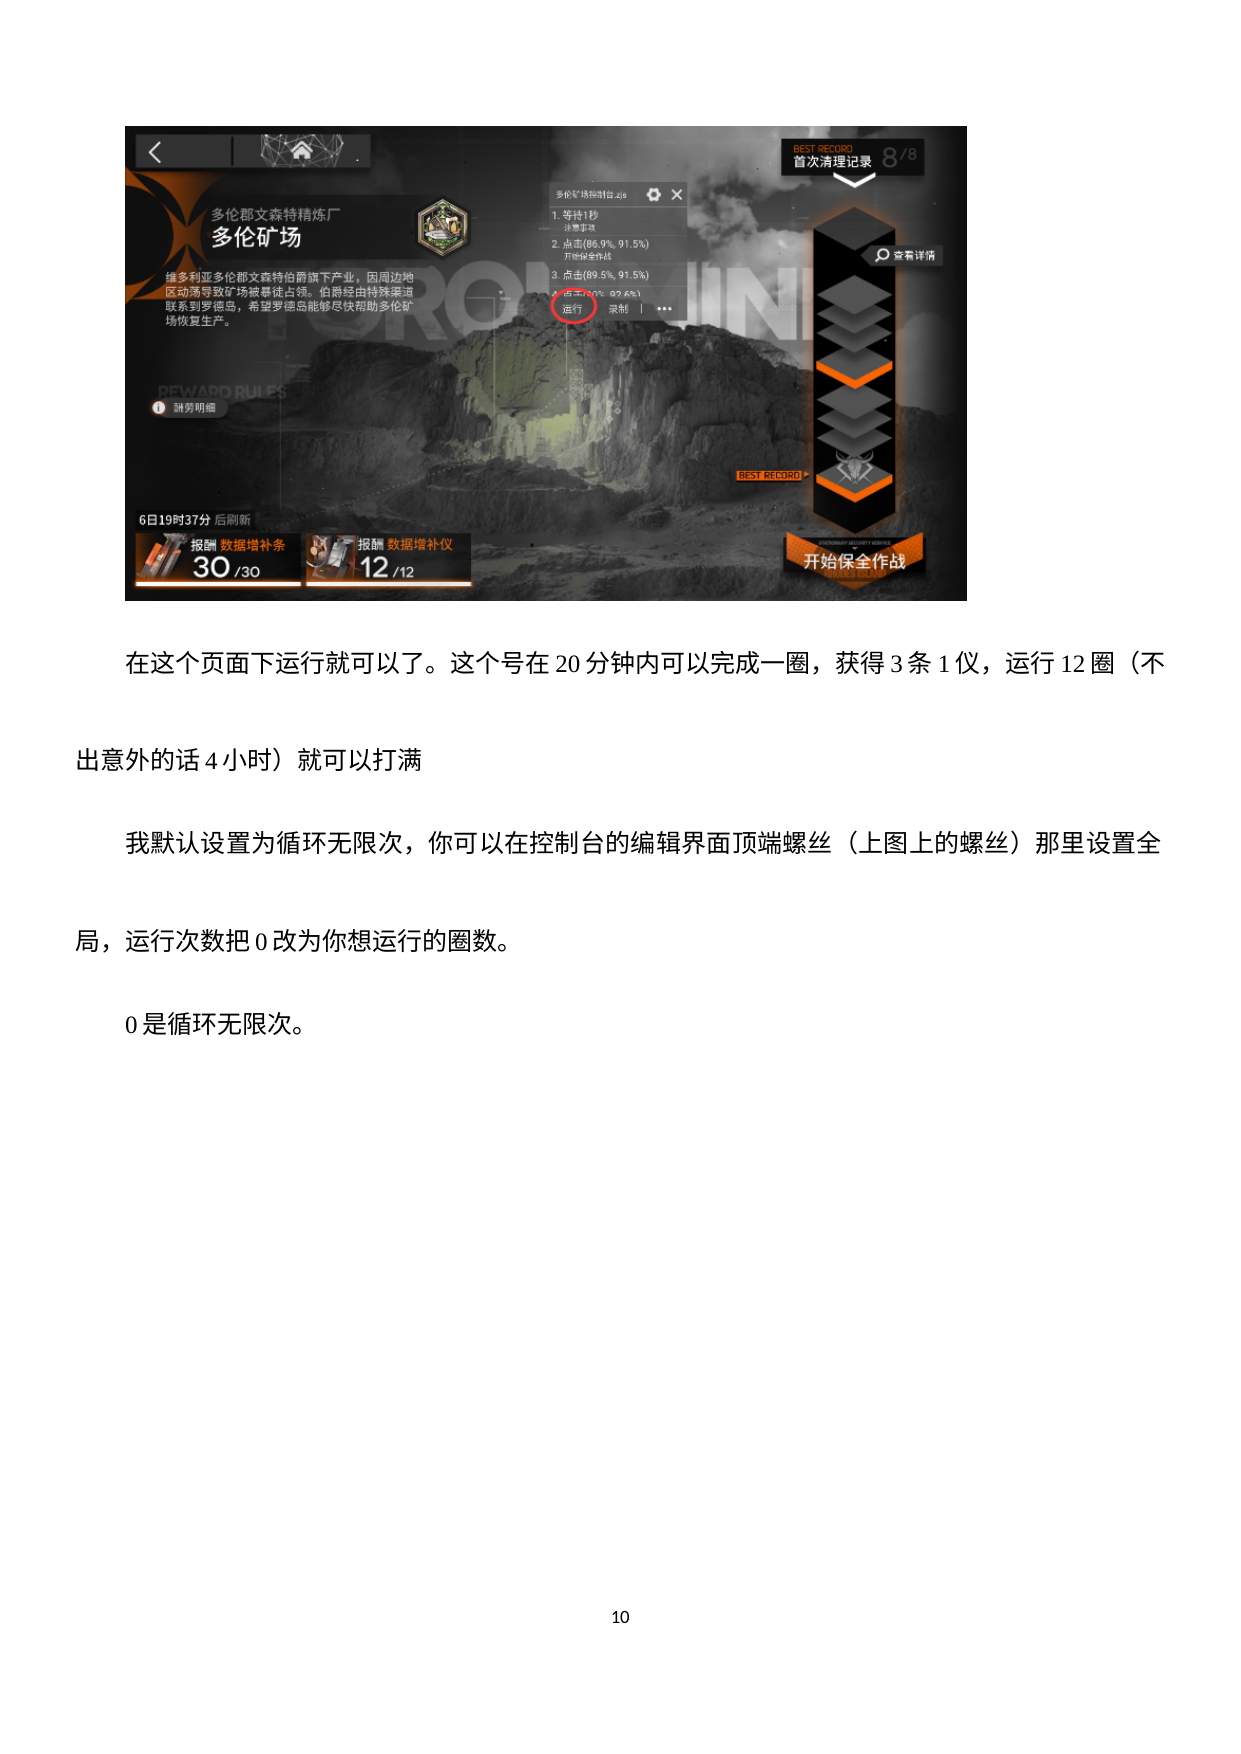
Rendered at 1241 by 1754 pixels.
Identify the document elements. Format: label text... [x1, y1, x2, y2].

text 我默认设置为循环无限次，你可以在控制台的编辑界面顶端螺丝（上图上的螺丝）那里设置全局，运行次数把0改为你想运行的圈数。 [75, 809, 1165, 972]
picture [125, 126, 967, 601]
text 在这个页面下运行就可以了。这个号在20分钟内可以完成一圈，获得3条1仪，运行12圈（不出意外的话4小时）就可以打满 [75, 629, 1165, 791]
text 0是循环无限次。 [75, 990, 1165, 1055]
